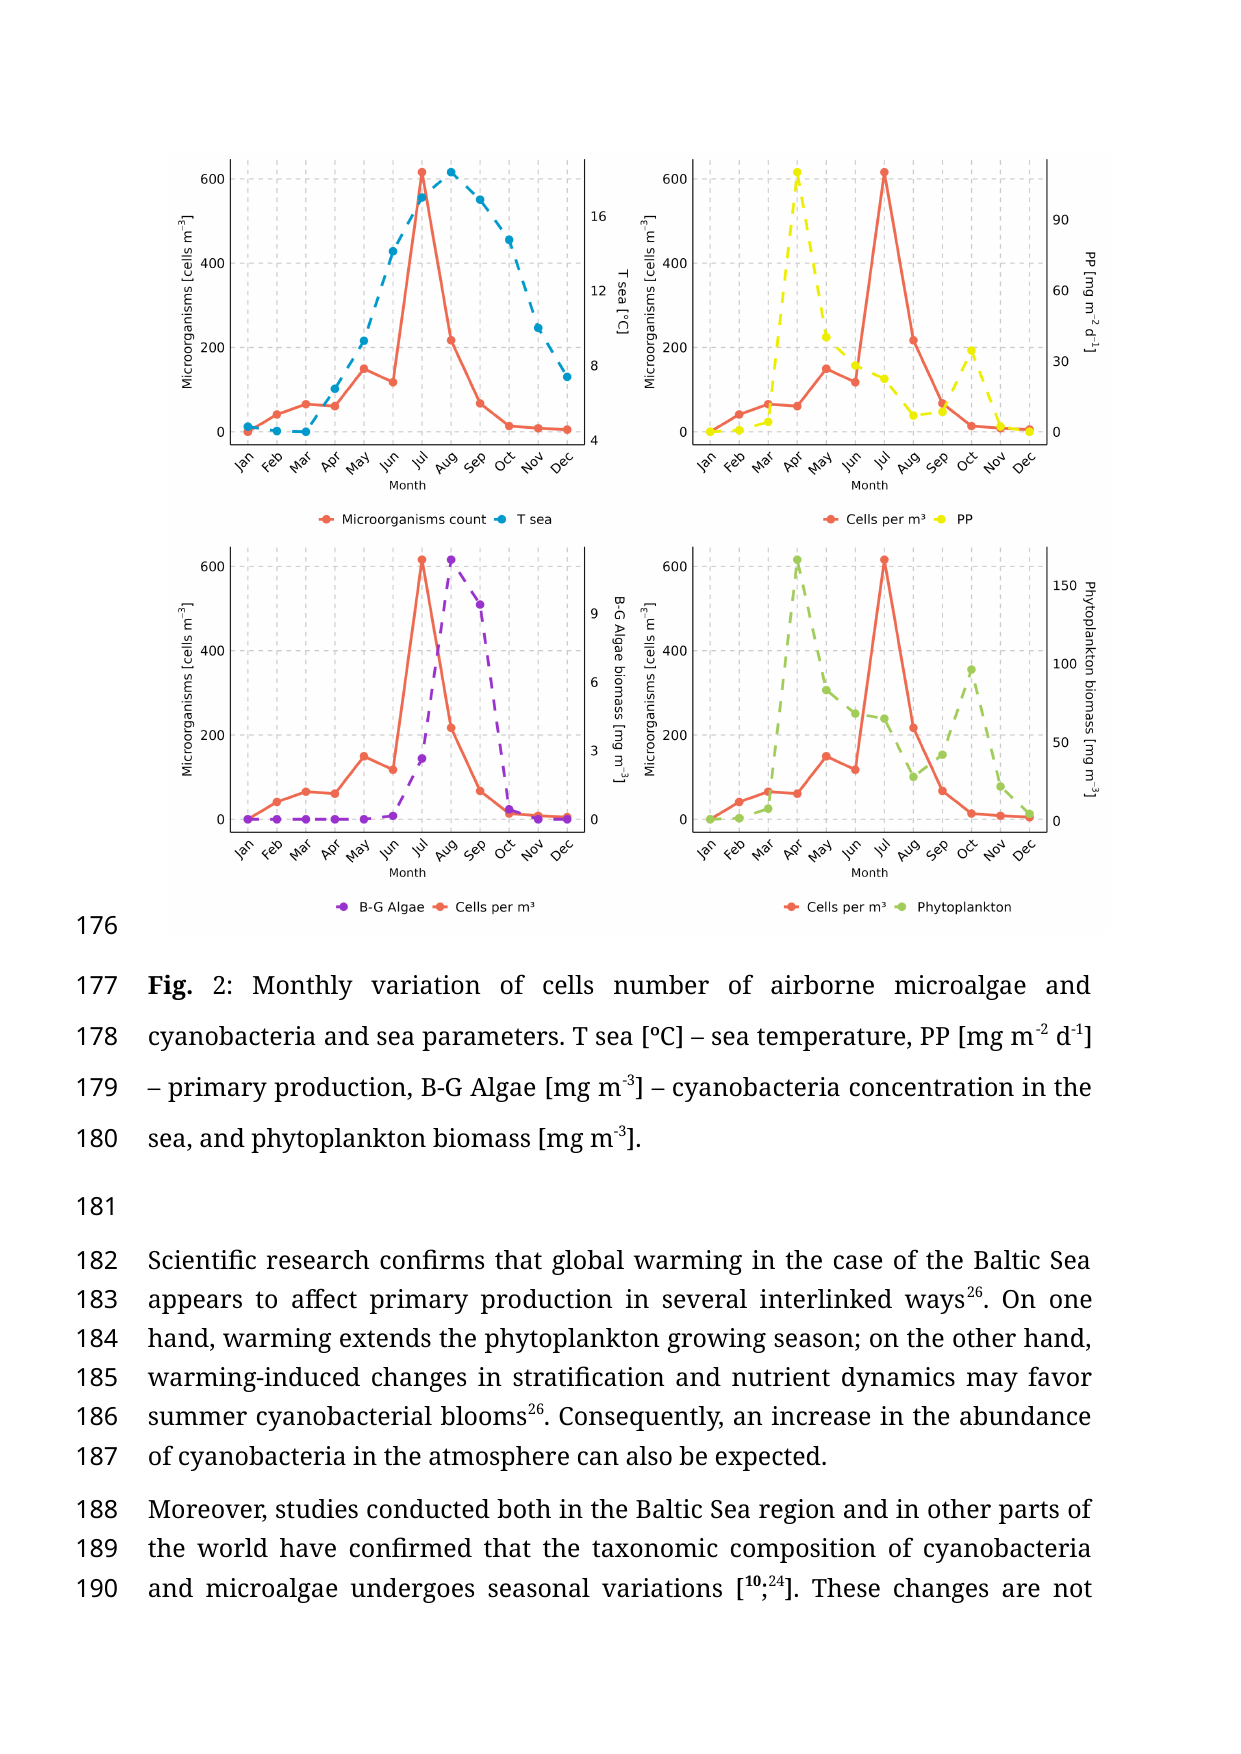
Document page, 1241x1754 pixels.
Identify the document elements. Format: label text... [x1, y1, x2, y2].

text Scientific research confirms that global warming in the case of the Baltic Sea appears to affect primary production in several interlinked ways26. On one hand, warming extends the phytoplankton growing season; on the other hand, warming-induced changes in stratification and nutrient dynamics may favor summer cyanobacterial blooms26. Consequently, an increase in the abundance of cyanobacteria in the atmosphere can also be expected. [148, 1242, 1093, 1472]
picture [166, 147, 1111, 934]
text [148, 1492, 1093, 1604]
